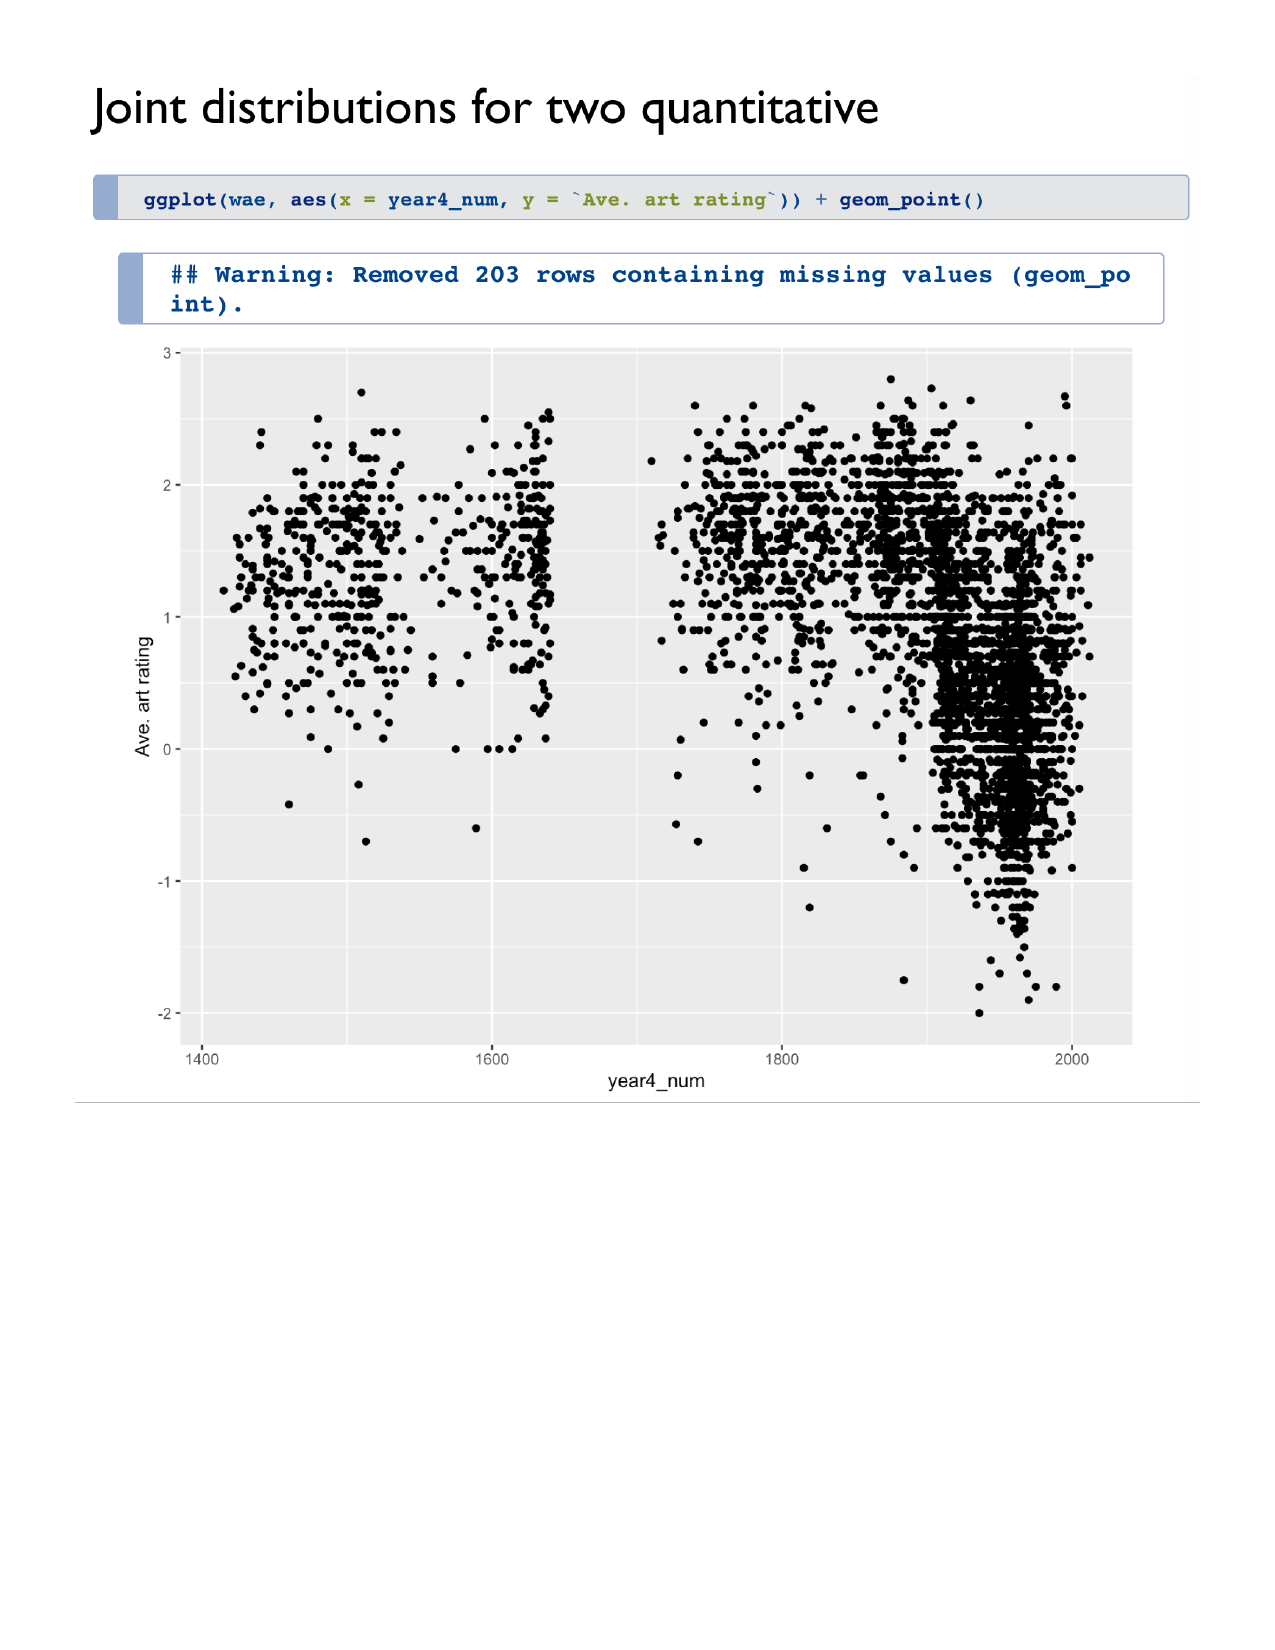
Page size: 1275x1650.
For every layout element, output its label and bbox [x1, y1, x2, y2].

picture [75, 75, 1200, 1103]
